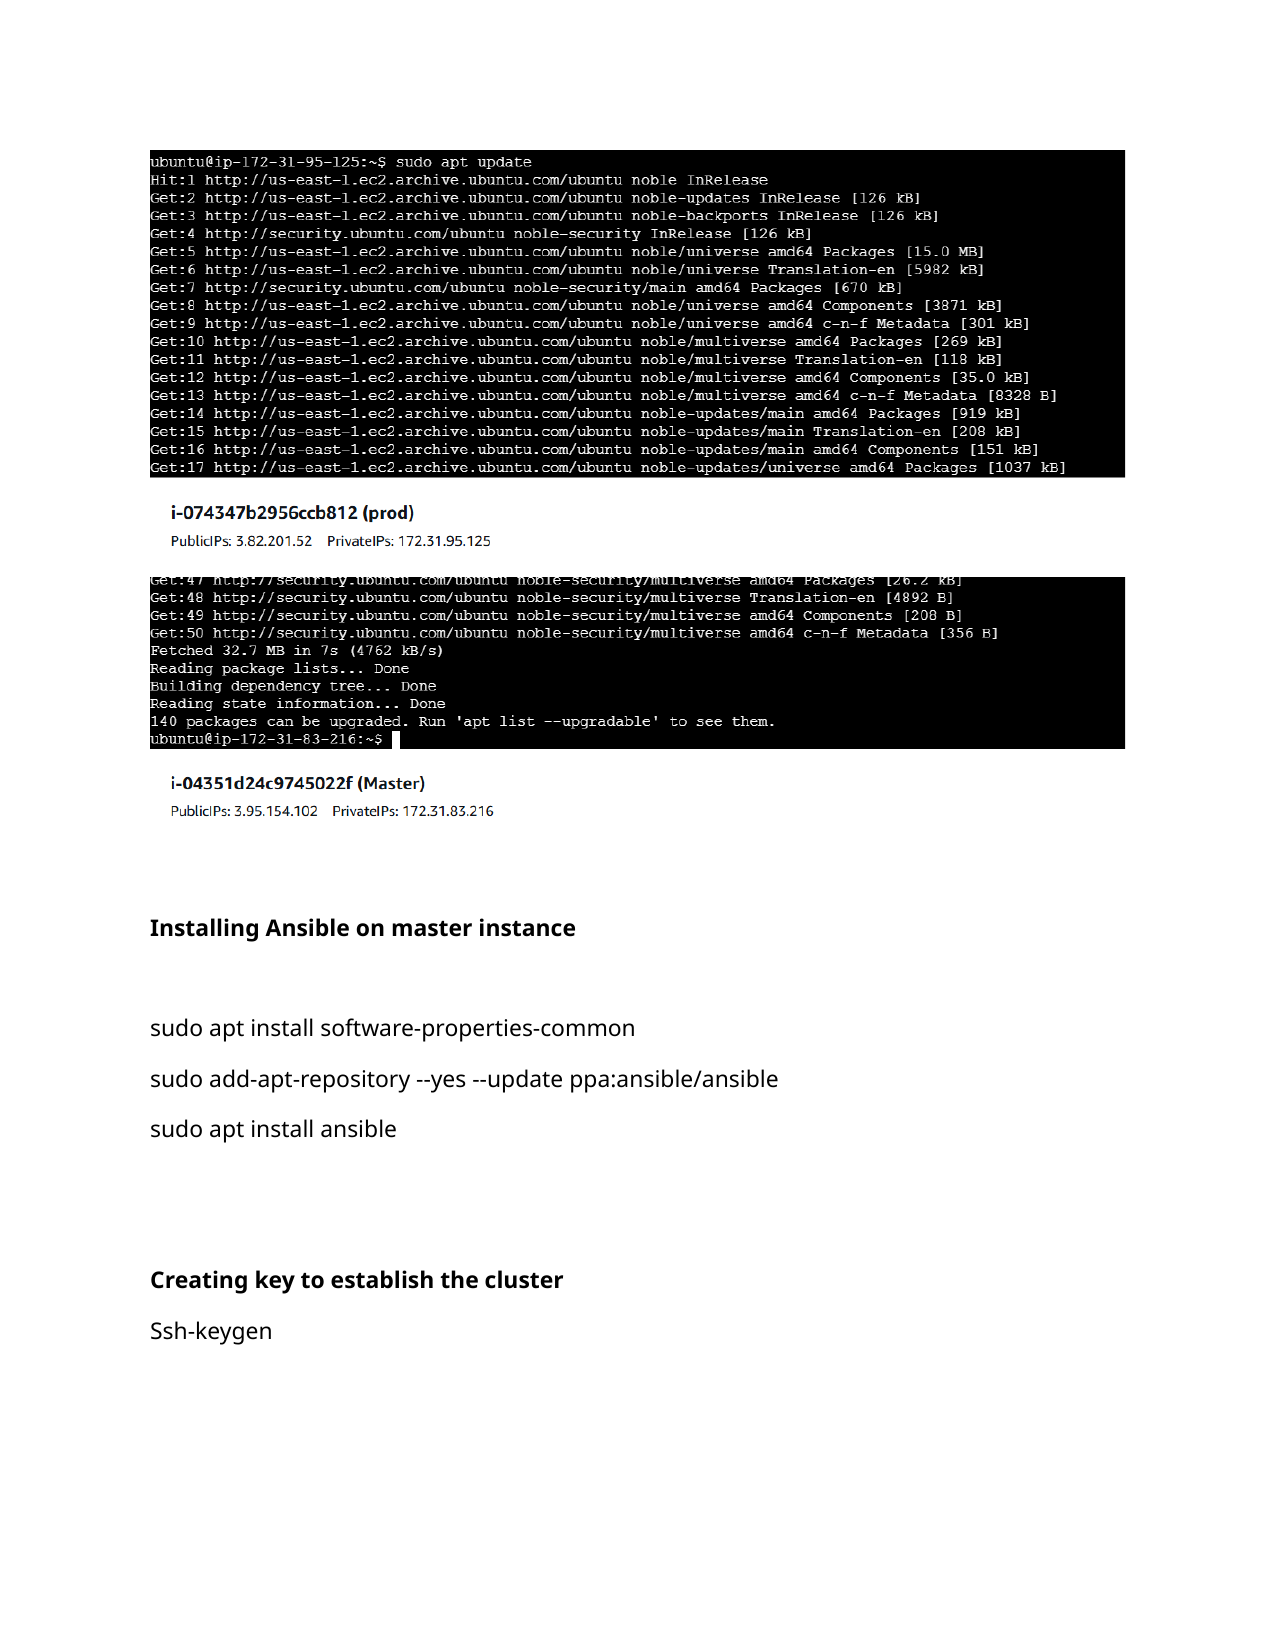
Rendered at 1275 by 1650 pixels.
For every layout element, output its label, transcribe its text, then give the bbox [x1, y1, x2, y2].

text Installing Ansible on master instance [150, 911, 1125, 943]
text Creating key to establish the cluster [150, 1264, 1125, 1296]
text sudo apt install software-properties-common [150, 1012, 1125, 1043]
picture [150, 577, 1125, 842]
text sudo apt install ansible [150, 1113, 1125, 1144]
picture [150, 150, 1125, 575]
text Ssh-keygen [150, 1315, 1125, 1346]
text sudo add-apt-repository --yes --update ppa:ansible/ansible [150, 1063, 1125, 1094]
